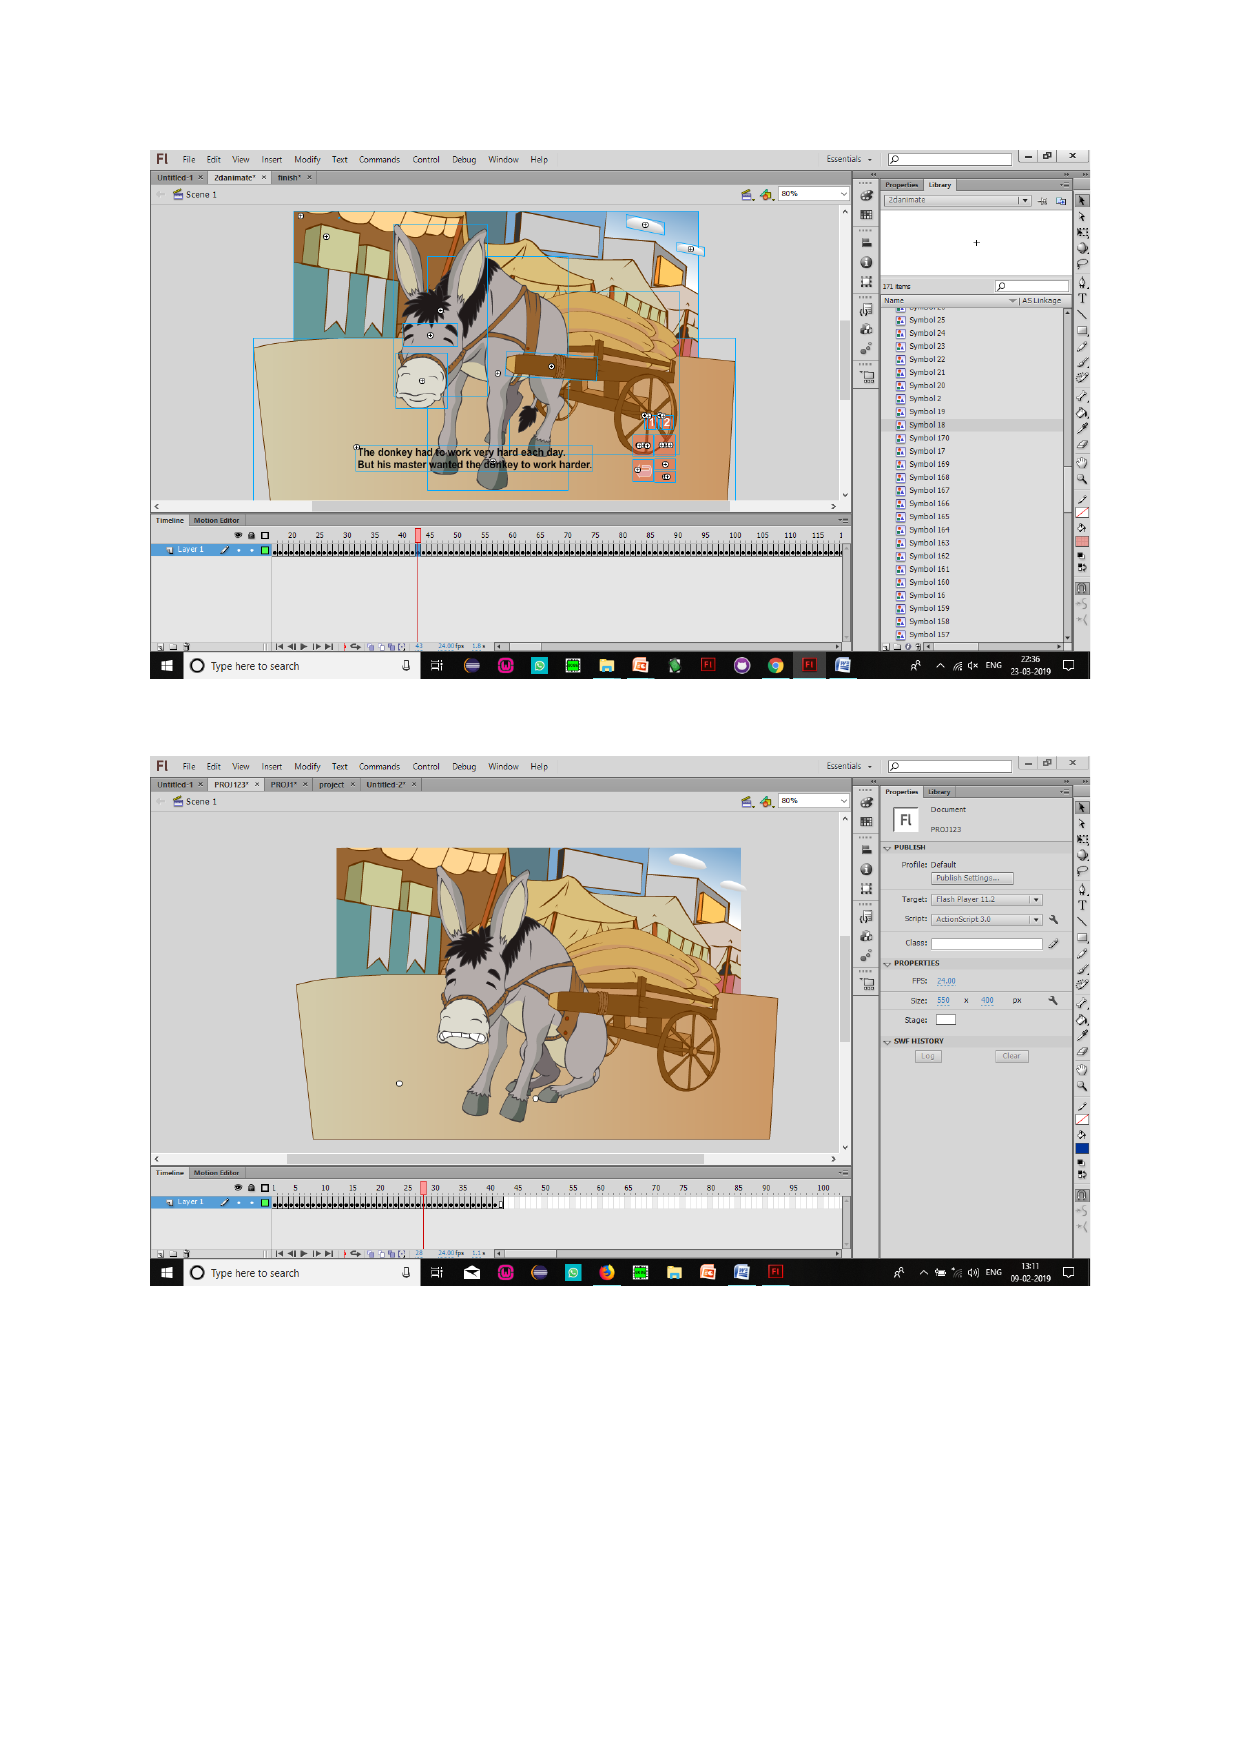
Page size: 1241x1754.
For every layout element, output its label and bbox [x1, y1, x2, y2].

picture [150, 150, 1091, 679]
picture [150, 756, 1091, 1286]
